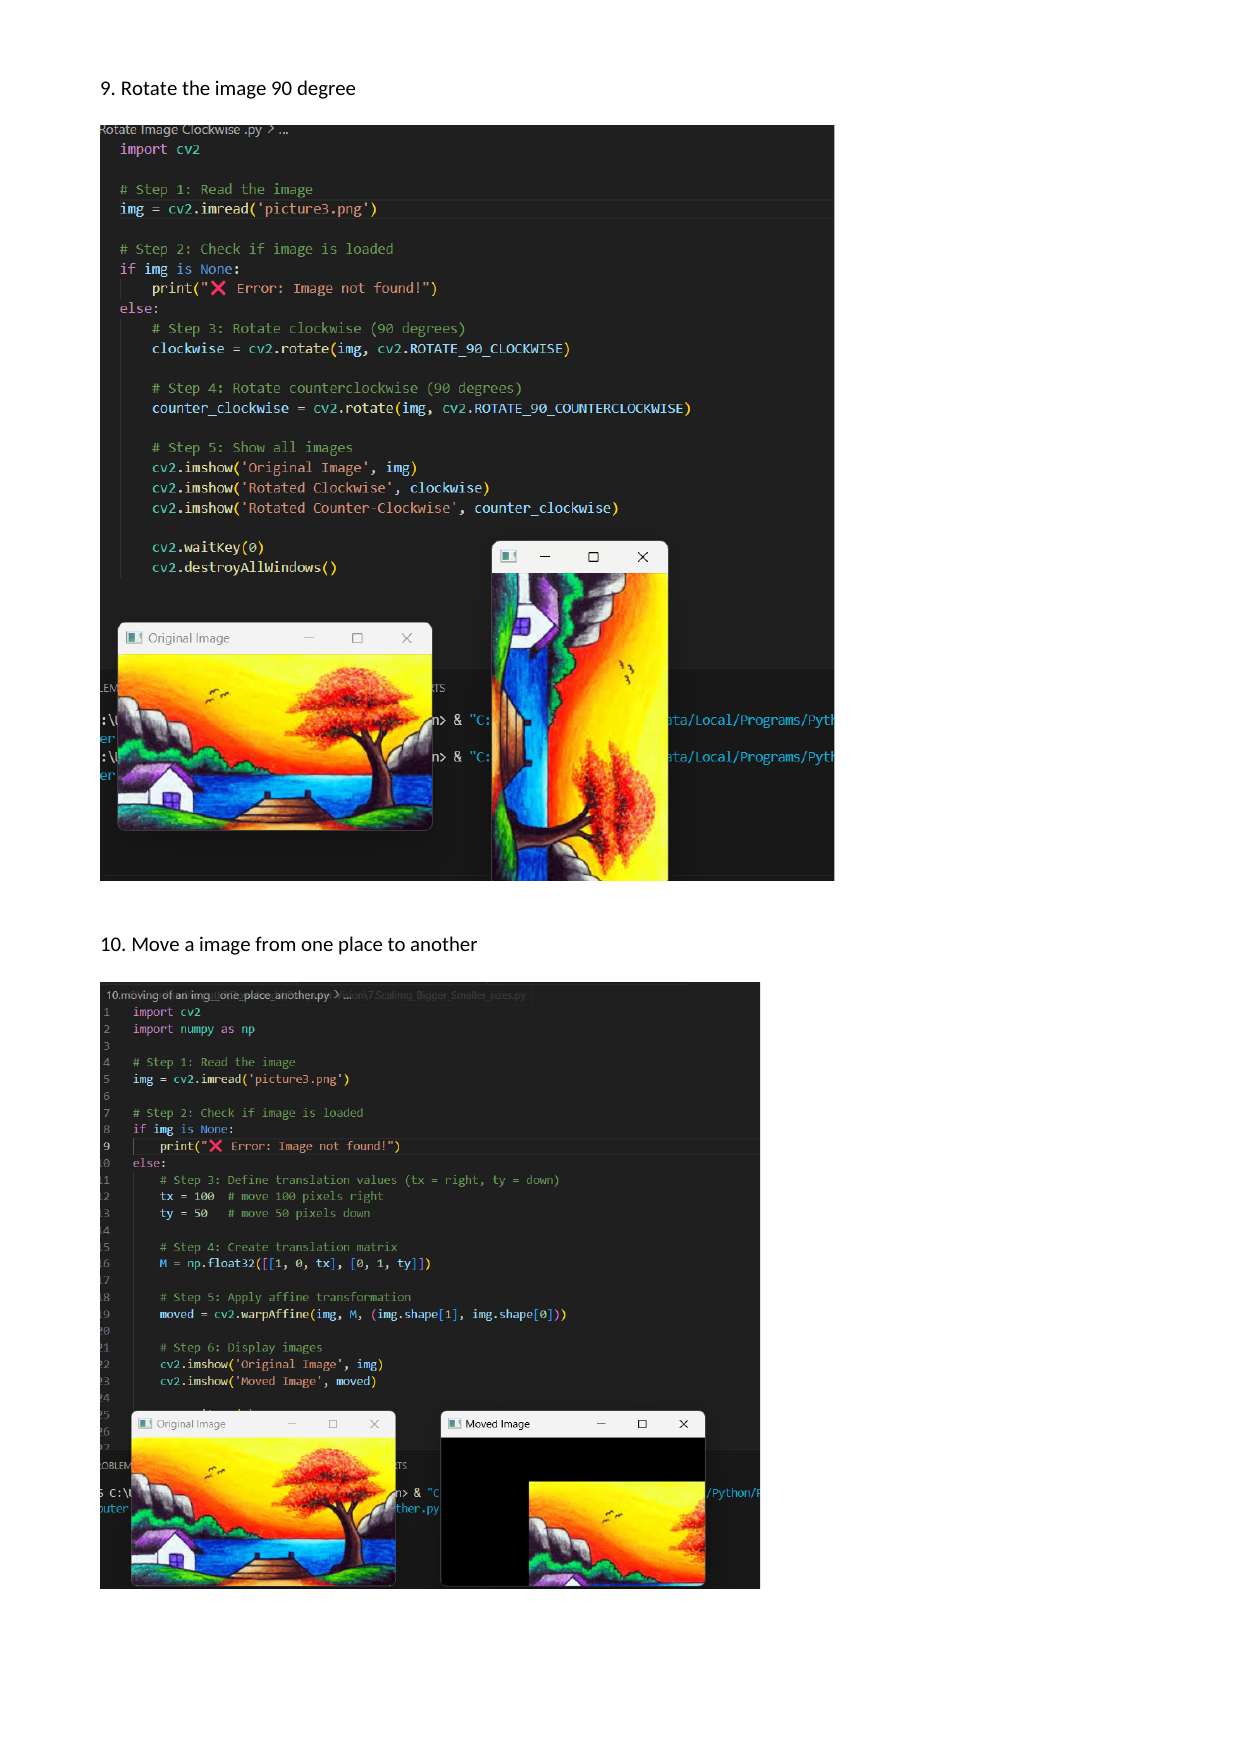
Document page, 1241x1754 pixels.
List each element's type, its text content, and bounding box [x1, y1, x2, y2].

picture [100, 125, 835, 881]
list Rotate the image 90 degree [75, 75, 1165, 100]
picture [100, 982, 761, 1589]
list Move a image from one place to another [75, 931, 1165, 957]
